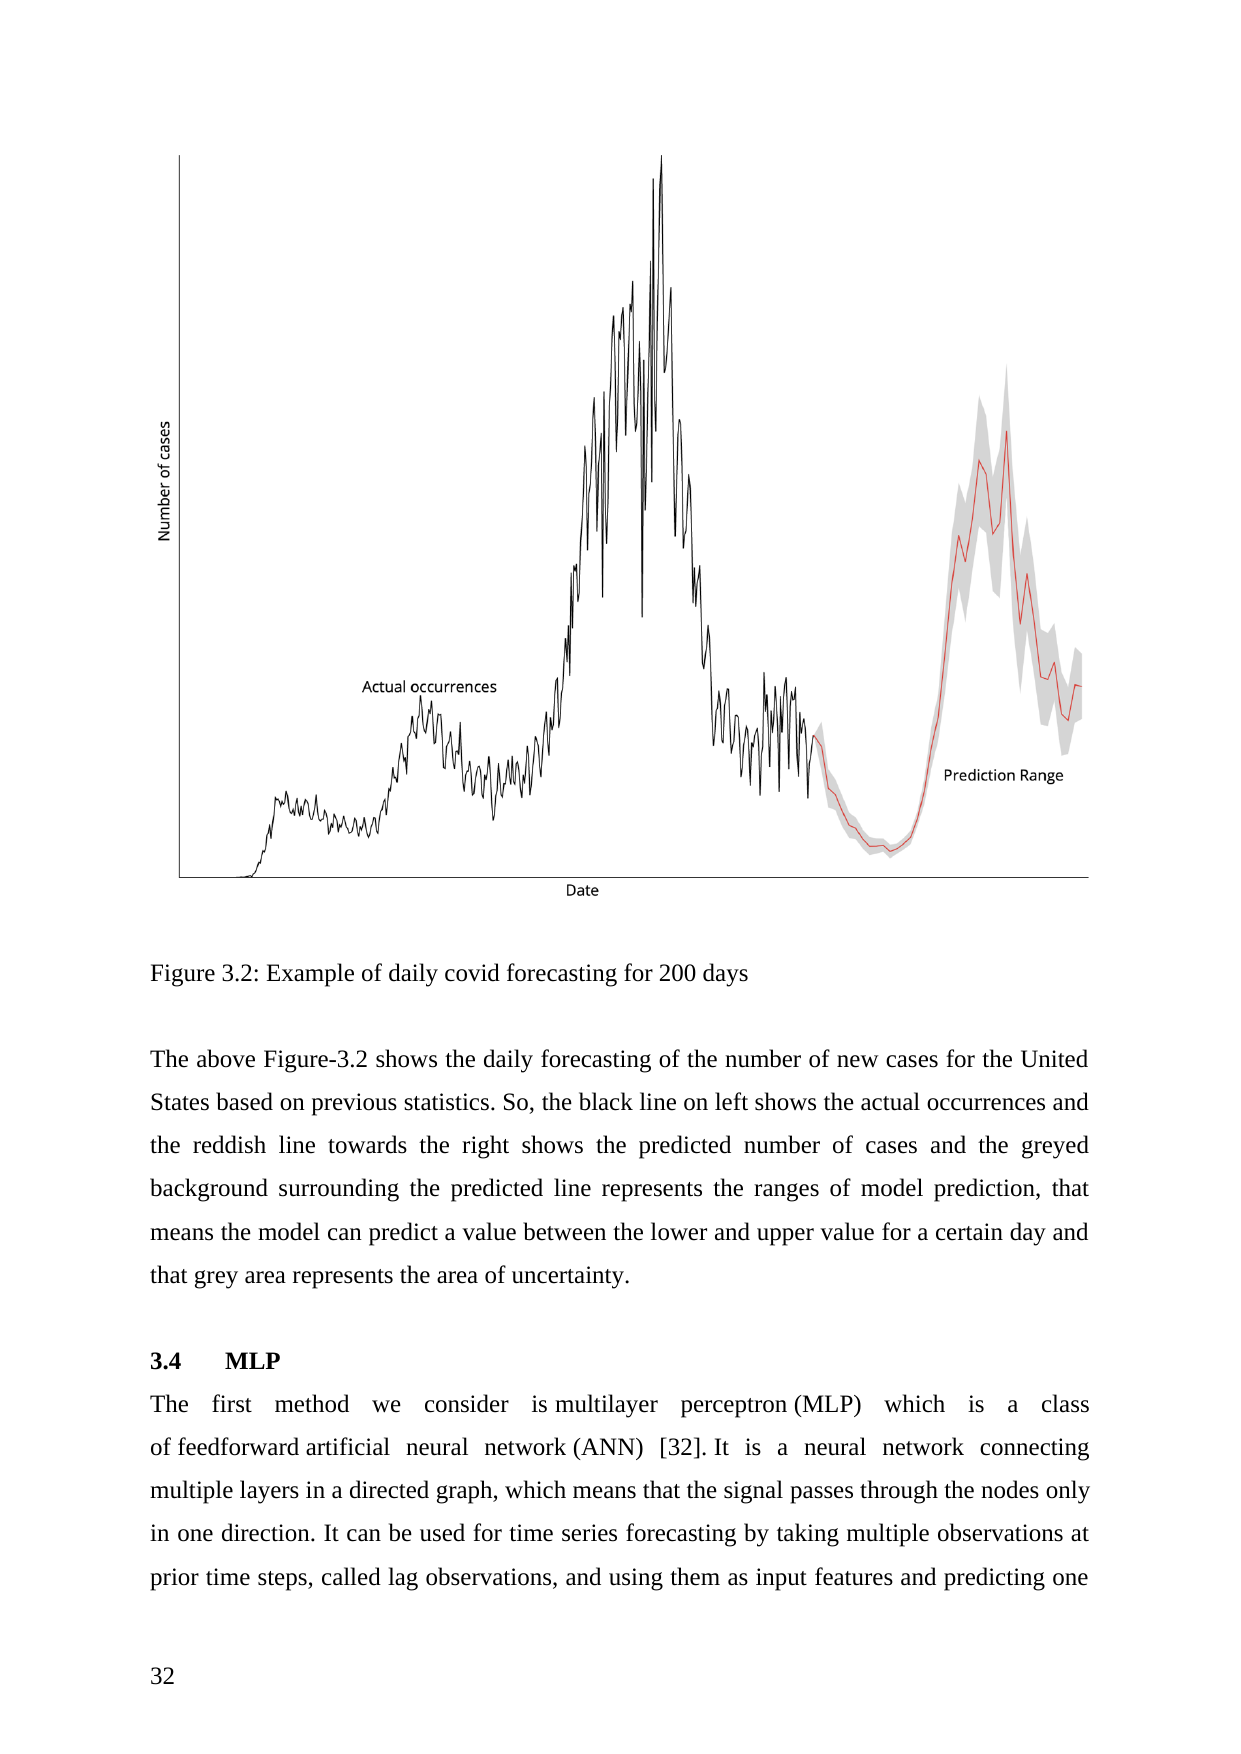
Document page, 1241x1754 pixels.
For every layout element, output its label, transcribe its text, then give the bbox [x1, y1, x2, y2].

text Figure 3.2: Example of daily covid forecasting for 200 days [150, 958, 1090, 987]
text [150, 1504, 1090, 1562]
text The above Figure-3.2 shows the daily forecasting of the number of new cases for the United States based on previous statistics. So, the black line on left shows the actual occurrences and the reddish line towards the right shows the predicted number of cases and the greyed background surrounding the predicted line represents the ranges of model prediction, that means the model can predict a value between the lower and upper value for a certain day and that grey area represents the area of uncertainty. [150, 1044, 1090, 1288]
picture [150, 150, 1091, 901]
